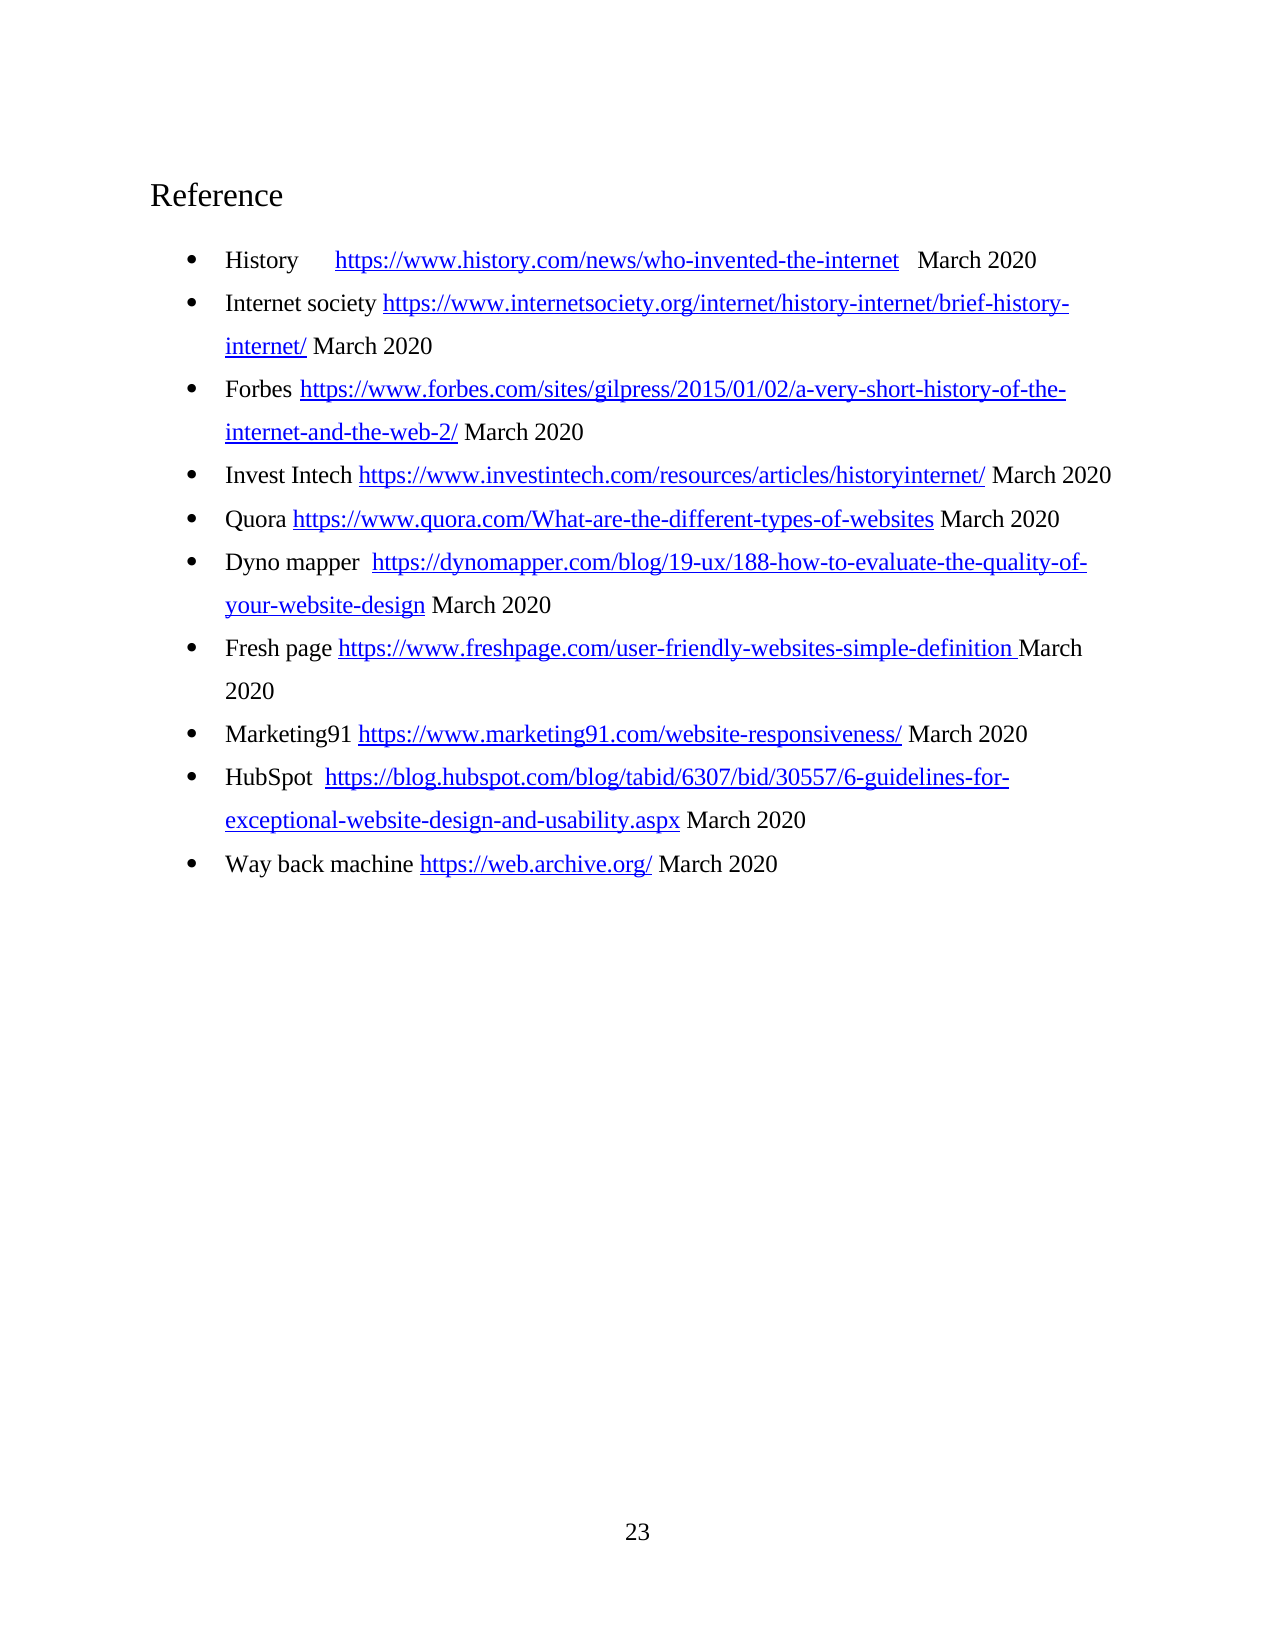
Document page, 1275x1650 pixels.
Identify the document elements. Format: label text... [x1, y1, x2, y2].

subtitle Reference [150, 175, 1125, 213]
list Internet society https://www.internetsociety.org/internet/history-internet/brief-history-internet/ March 2020 [187, 288, 1125, 360]
list Fresh page https://www.freshpage.com/user-friendly-websites-simple-definition March 2020 [187, 633, 1125, 705]
list Invest Intech https://www.investintech.com/resources/articles/historyinternet/ March 2020 [187, 461, 1125, 489]
list Way back machine https://web.archive.org/ March 2020 [187, 849, 1125, 877]
list History https://www.history.com/news/who-invented-the-internet March 2020 [187, 245, 1125, 274]
list Forbes https://www.forbes.com/sites/gilpress/2015/01/02/a-very-short-history-of-the-internet-and-the-web-2/ March 2020 [187, 374, 1125, 446]
list Dyno mapper https://dynomapper.com/blog/19-ux/188-how-to-evaluate-the-quality-of-your-website-design March 2020 [187, 547, 1125, 619]
list Quora https://www.quora.com/What-are-the-different-types-of-websites March 2020 [187, 504, 1125, 532]
list Marketing91 https://www.marketing91.com/website-responsiveness/ March 2020 [187, 719, 1125, 748]
list HubSpot https://blog.hubspot.com/blog/tabid/6307/bid/30557/6-guidelines-for-exceptional-website-design-and-usability.aspx March 2020 [187, 762, 1125, 834]
